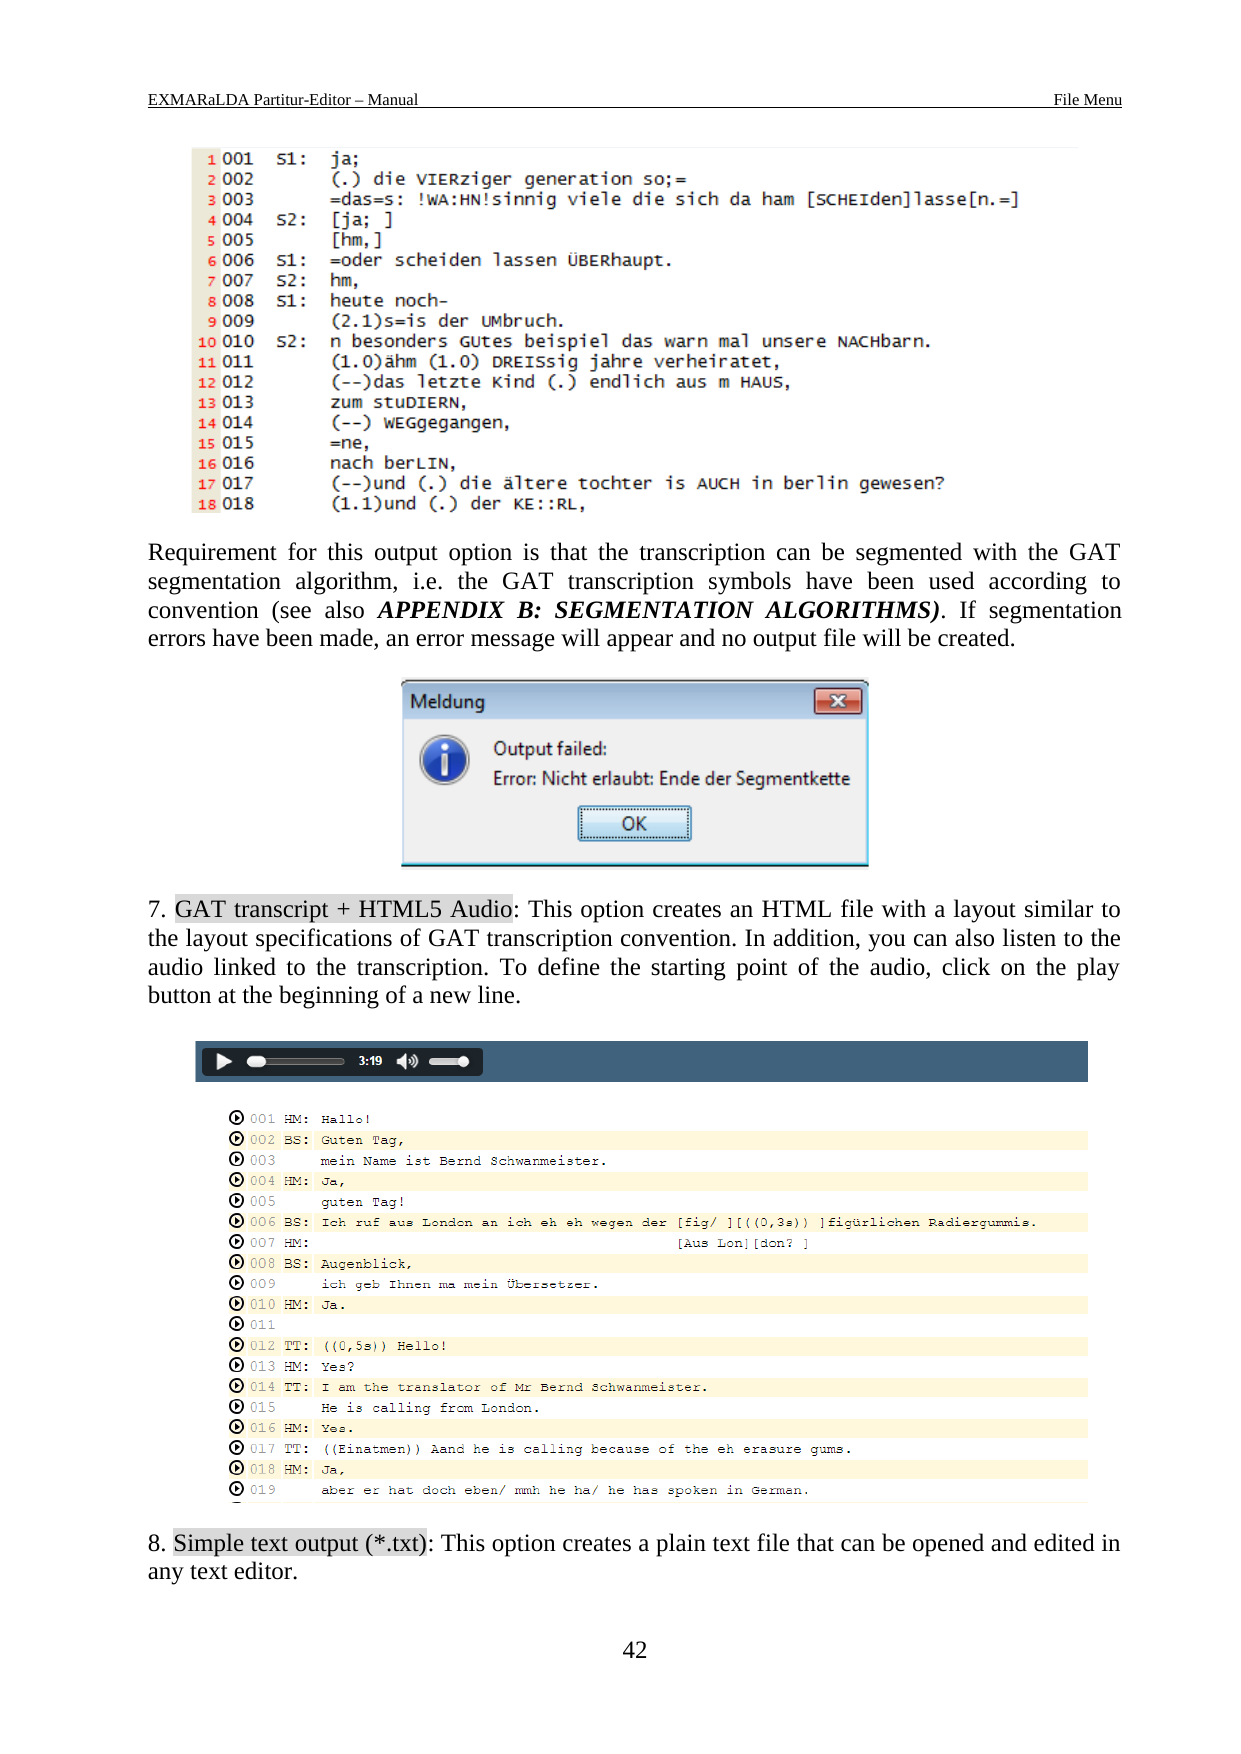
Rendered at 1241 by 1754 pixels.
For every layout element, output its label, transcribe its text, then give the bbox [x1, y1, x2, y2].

picture [401, 677, 869, 870]
picture [191, 147, 1079, 513]
text Requirement for this output option is that the transcription can be segmented with the GAT segmentation algorithm, i.e. the GAT transcription symbols have been used according to convention (see also APPENDIX B: SEGMENTATION ALGORITHMS). If segmentation errors have been made, an error message will appear and no output file will be created. [148, 537, 1122, 652]
text 8. Simple text output (*.txt): This option creates a plain text file that can be opened and edited in any text editor. [148, 1528, 1122, 1585]
text 7. GAT transcript + HTML5 Audio: This option creates an HTML file with a layout similar to the layout specifications of GAT transcription convention. In addition, you can also listen to the audio linked to the transcription. To define the starting point of the audio, click on the play button at the beginning of a new line. [148, 894, 1122, 1009]
picture [181, 1034, 1088, 1503]
